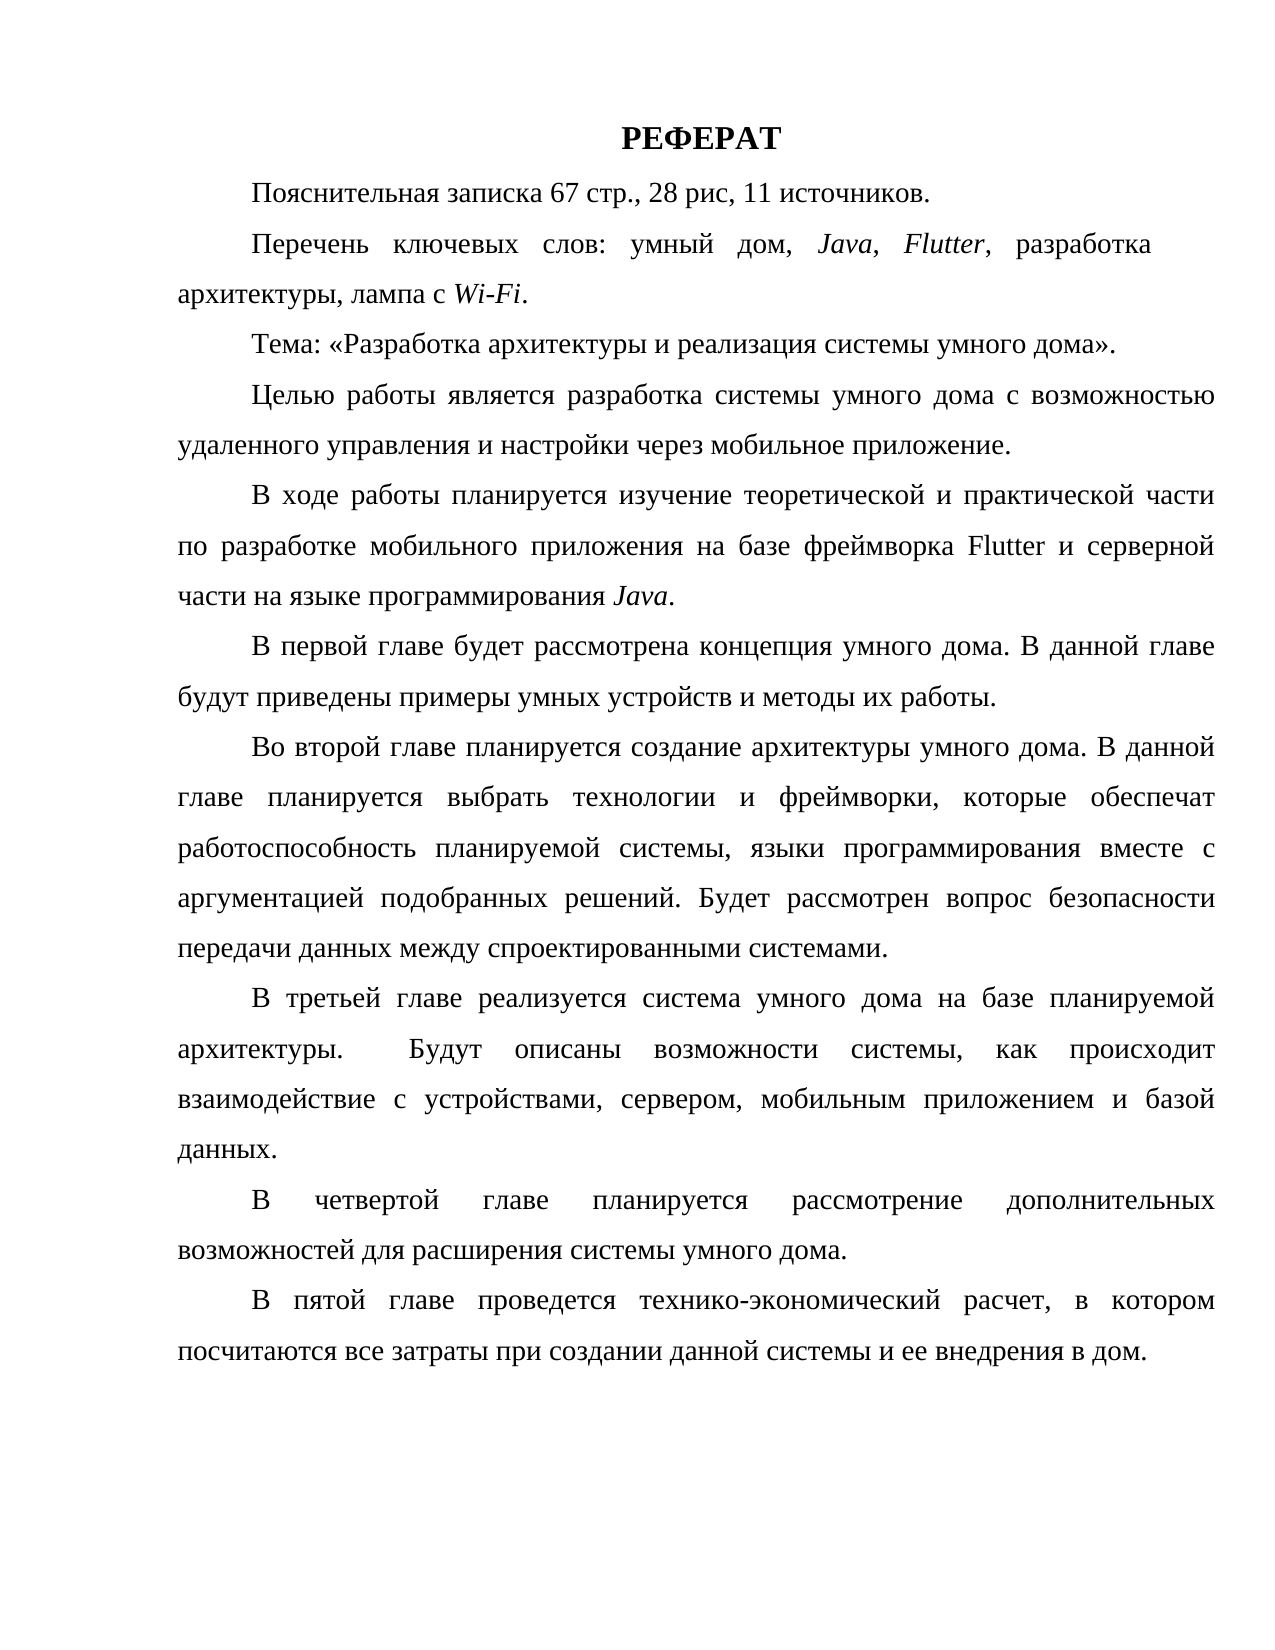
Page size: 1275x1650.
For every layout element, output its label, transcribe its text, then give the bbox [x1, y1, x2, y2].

text В третьей главе реализуется система умного дома на базе планируемой архитектуры. Будут описаны возможности системы, как происходит взаимодействие с устройствами, сервером, мобильным приложением и базой данных. [177, 981, 1216, 1165]
text PEФEPAТ [177, 118, 1152, 156]
text Во второй главе планируется создание архитектуры умного дома. В данной главе планируется выбрать технологии и фреймворки, которые обеспечат работоспособность планируемой системы, языки программирования вместе с аргументацией подобранных решений. Будет рассмотрен вопрос безопасности передачи данных между спроектированными системами. [177, 729, 1216, 964]
text Перечень ключевых слов: умный дом, Java, Flutter, разработка архитектуры, лампа с Wi-Fi. [177, 226, 1152, 310]
text В пятой главе проведется технико-экономический расчет, в котором посчитаются все затраты при создании данной системы и ее внедрения в дом. [177, 1282, 1216, 1366]
text В первой главе будет рассмотрена концепция умного дома. В данной главе будут приведены примеры умных устройств и методы их работы. [177, 628, 1216, 712]
text Пояснительная записка 67 стр., 28 рис, 11 источников. [177, 176, 1152, 209]
text В ходе работы планируется изучение теоретической и практической части по разработке мобильного приложения на базе фреймворка Flutter и серверной части на языке программирования Java. [177, 477, 1216, 612]
text Целью работы является разработка системы умного дома с возможностью удаленного управления и настройки через мобильное приложение. [177, 377, 1216, 461]
text Тема: «Разработка архитектуры и реализация системы умного дома». [177, 327, 1216, 360]
text В четвертой главе планируется рассмотрение дополнительных возможностей для расширения системы умного дома. [177, 1182, 1216, 1266]
